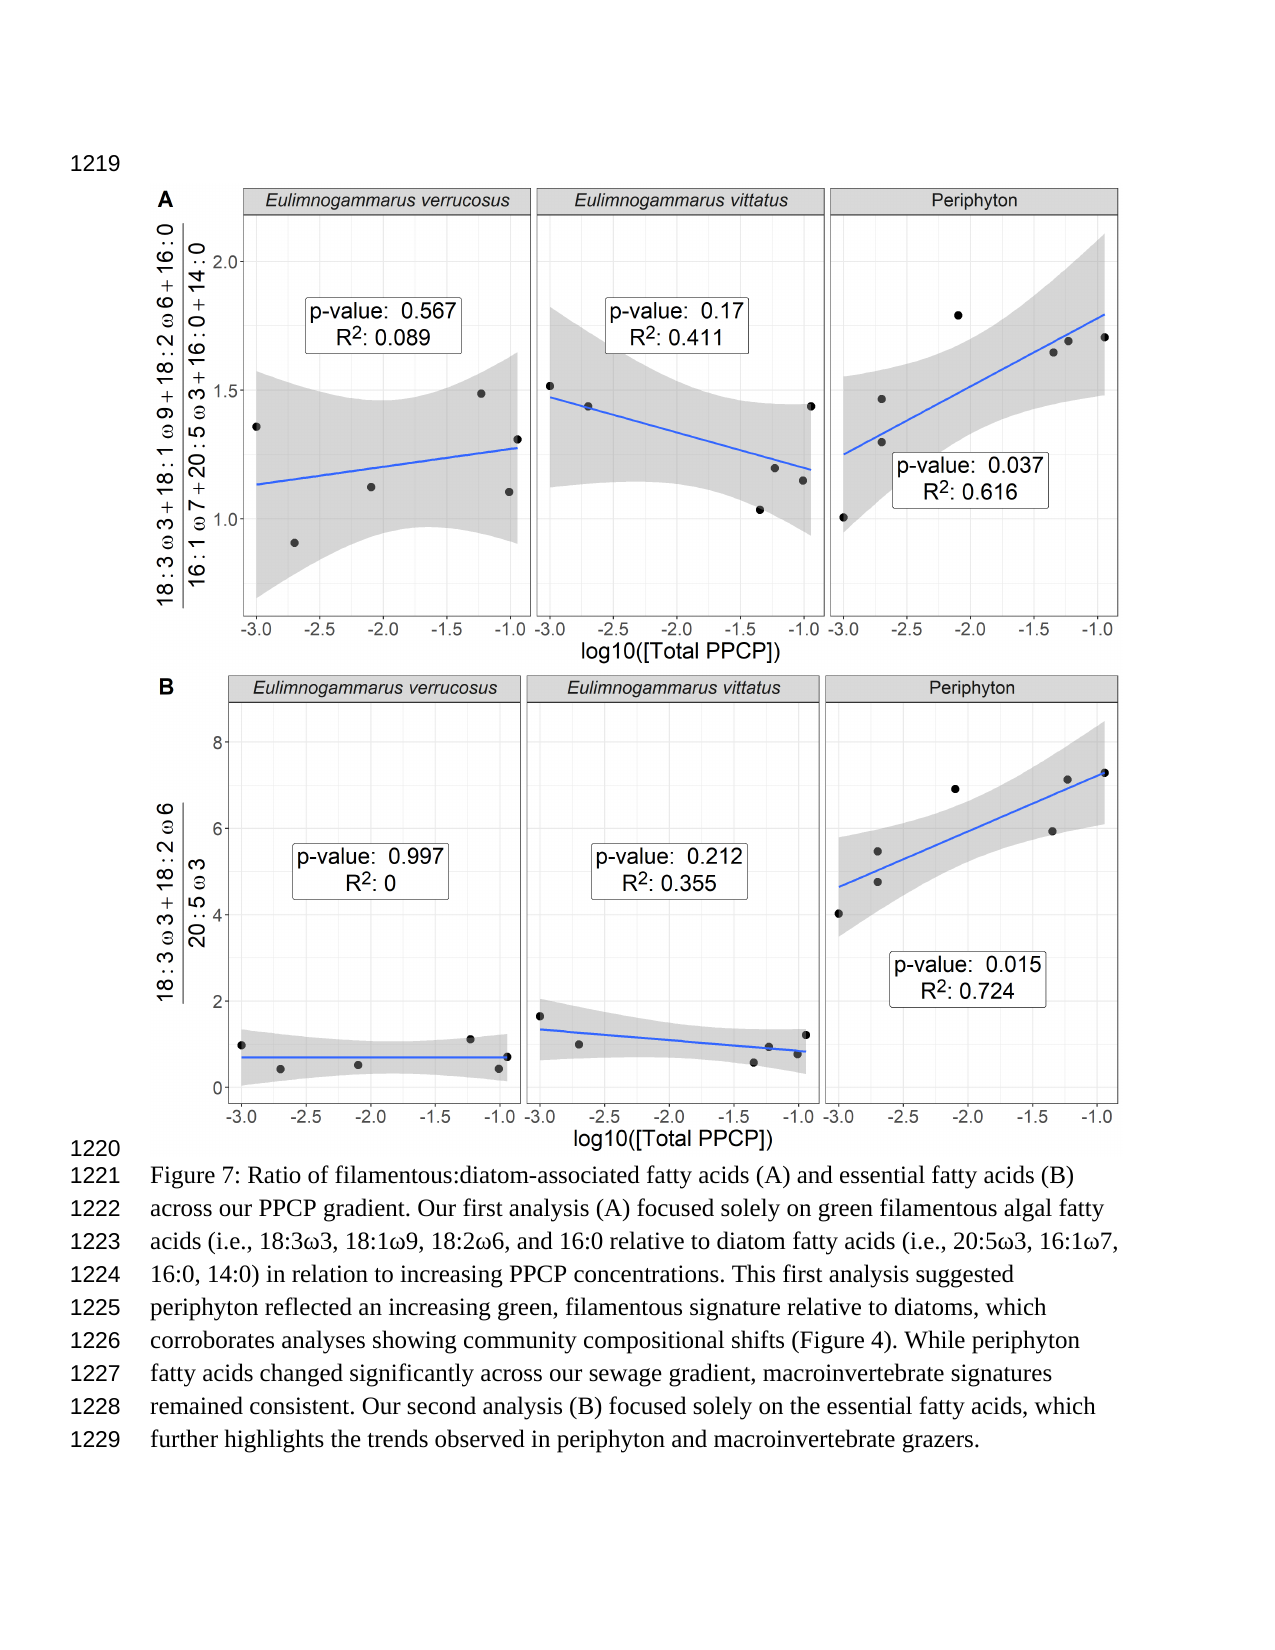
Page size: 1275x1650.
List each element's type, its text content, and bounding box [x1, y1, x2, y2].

text Figure 7: Ratio of filamentous:diatom-associated fatty acids (A) and essential fatty acids (B) across our PPCP gradient. Our first analysis (A) focused solely on green filamentous algal fatty acids (i.e., 18:3ω3, 18:1ω9, 18:2ω6, and 16:0 relative to diatom fatty acids (i.e., 20:5ω3, 16:1ω7, 16:0, 14:0) in relation to increasing PPCP concentrations. This first analysis suggested periphyton reflected an increasing green, filamentous signature relative to diatoms, which corroborates analyses showing community compositional shifts (Figure 4). While periphyton fatty acids changed significantly across our sewage gradient, macroinvertebrate signatures remained consistent. Our second analysis (B) focused solely on the essential fatty acids, which further highlights the trends observed in periphyton and macroinvertebrate grazers. [150, 1160, 1125, 1453]
picture [150, 183, 1124, 1157]
